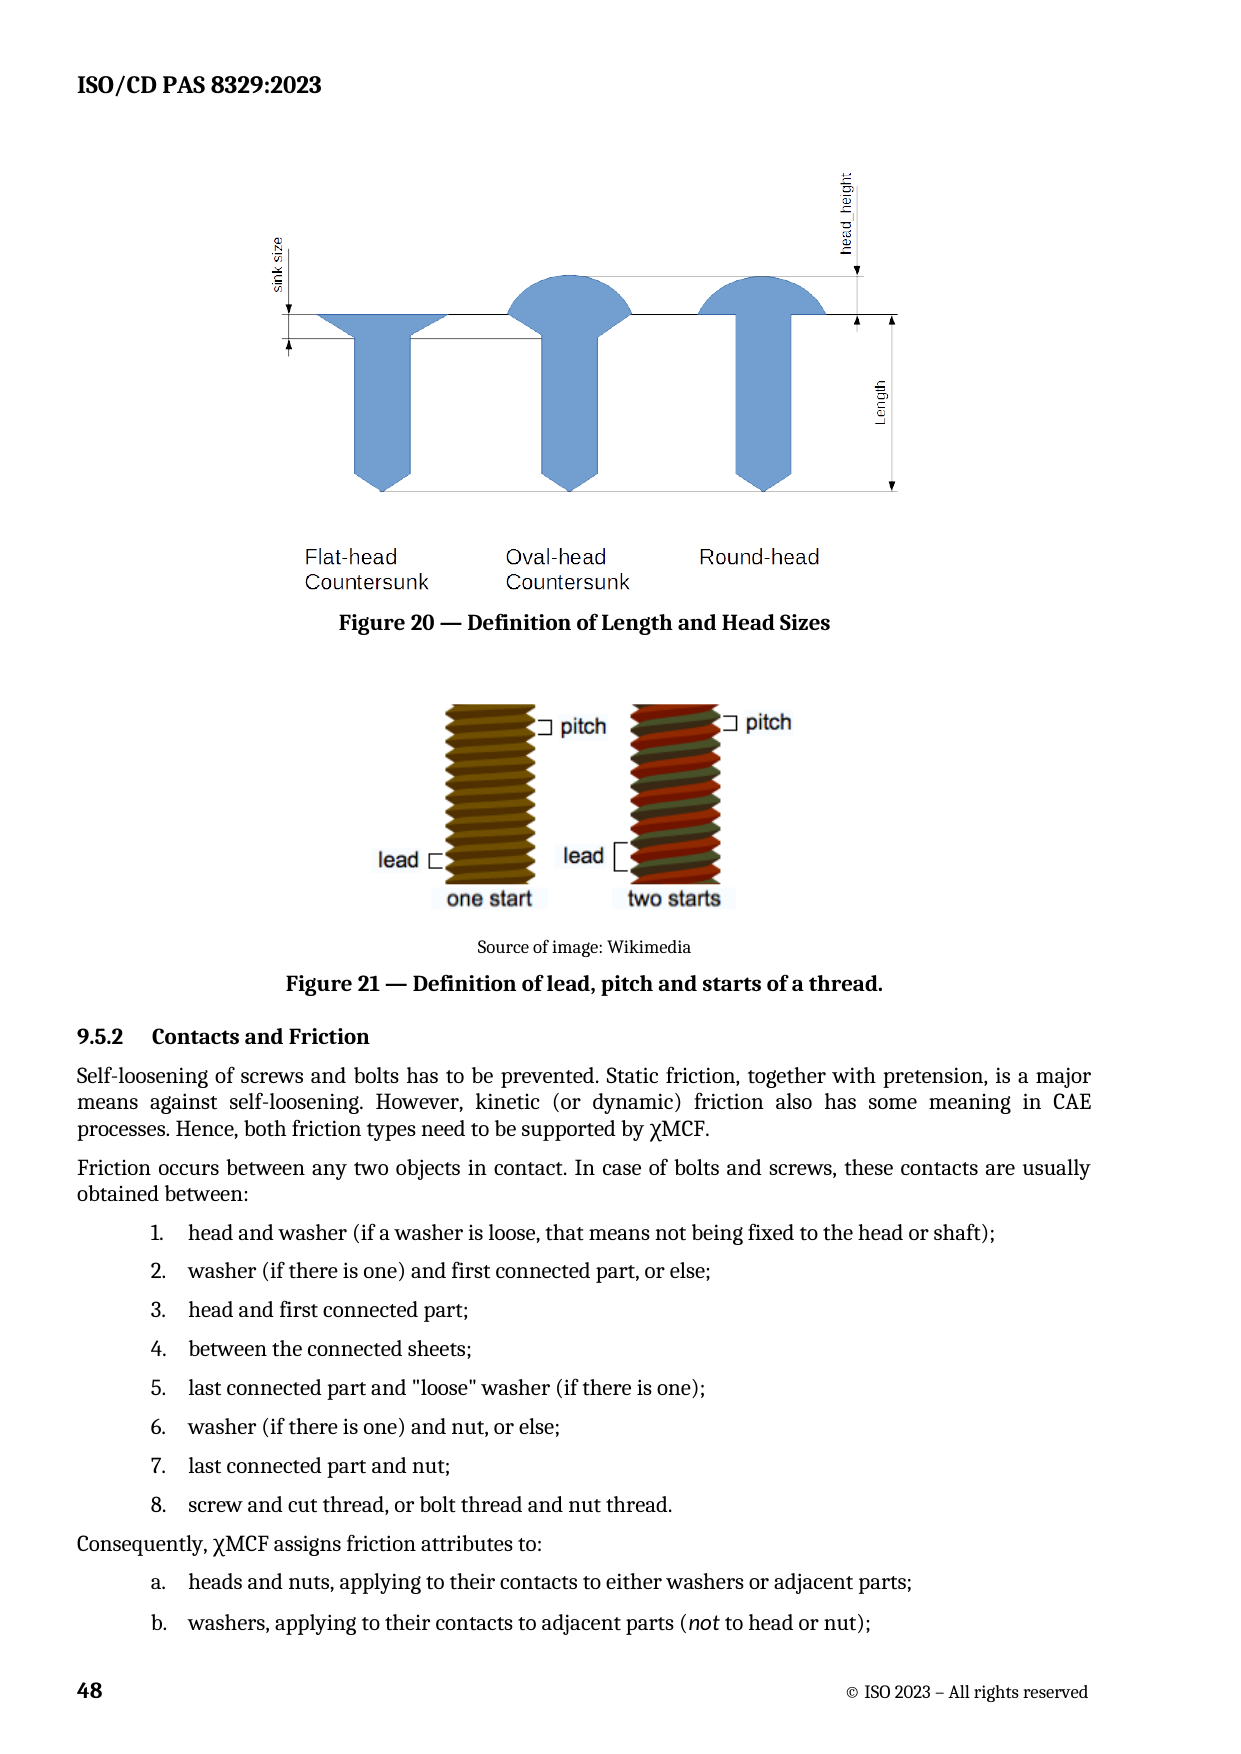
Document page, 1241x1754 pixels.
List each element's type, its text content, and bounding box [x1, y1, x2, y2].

list heads and nuts, applying to their contacts to either washers or adjacent parts; [151, 1569, 1092, 1596]
list washers, applying to their contacts to adjacent parts (not to head or nut); [151, 1608, 1092, 1636]
text Consequently, χMCF assigns friction attributes to: [77, 1530, 1092, 1557]
text Friction occurs between any two objects in contact. In case of bolts and screws, these contacts are usually obtained between: [77, 1154, 1092, 1207]
list last connected part and "loose" washer (if there is one); [151, 1375, 1092, 1401]
text Figure 21 — Definition of lead, pitch and starts of a thread. [77, 970, 1092, 997]
list screw and cut thread, or bolt thread and nut thread. [151, 1491, 1092, 1518]
text Figure 20 — Definition of Length and Head Sizes [77, 610, 1092, 636]
subtitle Contacts and Friction [77, 1024, 1092, 1050]
list head and first connected part; [151, 1297, 1092, 1323]
list washer (if there is one) and first connected part, or else; [151, 1258, 1092, 1285]
list washer (if there is one) and nut, or else; [151, 1414, 1092, 1440]
list between the connected sheets; [151, 1336, 1092, 1362]
picture [360, 696, 809, 921]
text Source of image: Wikimedia [77, 933, 1092, 958]
list last connected part and nut; [151, 1453, 1092, 1479]
picture [271, 173, 898, 598]
text Self-loosening of screws and bolts has to be prevented. Static friction, together with pretension, is a major means against self-loosening. However, kinetic (or dynamic) friction also has some meaning in CAE processes. Hence, both friction types need to be supported by χMCF. [77, 1063, 1092, 1142]
list head and washer (if a washer is loose, that means not being fixed to the head or shaft); [151, 1219, 1092, 1246]
